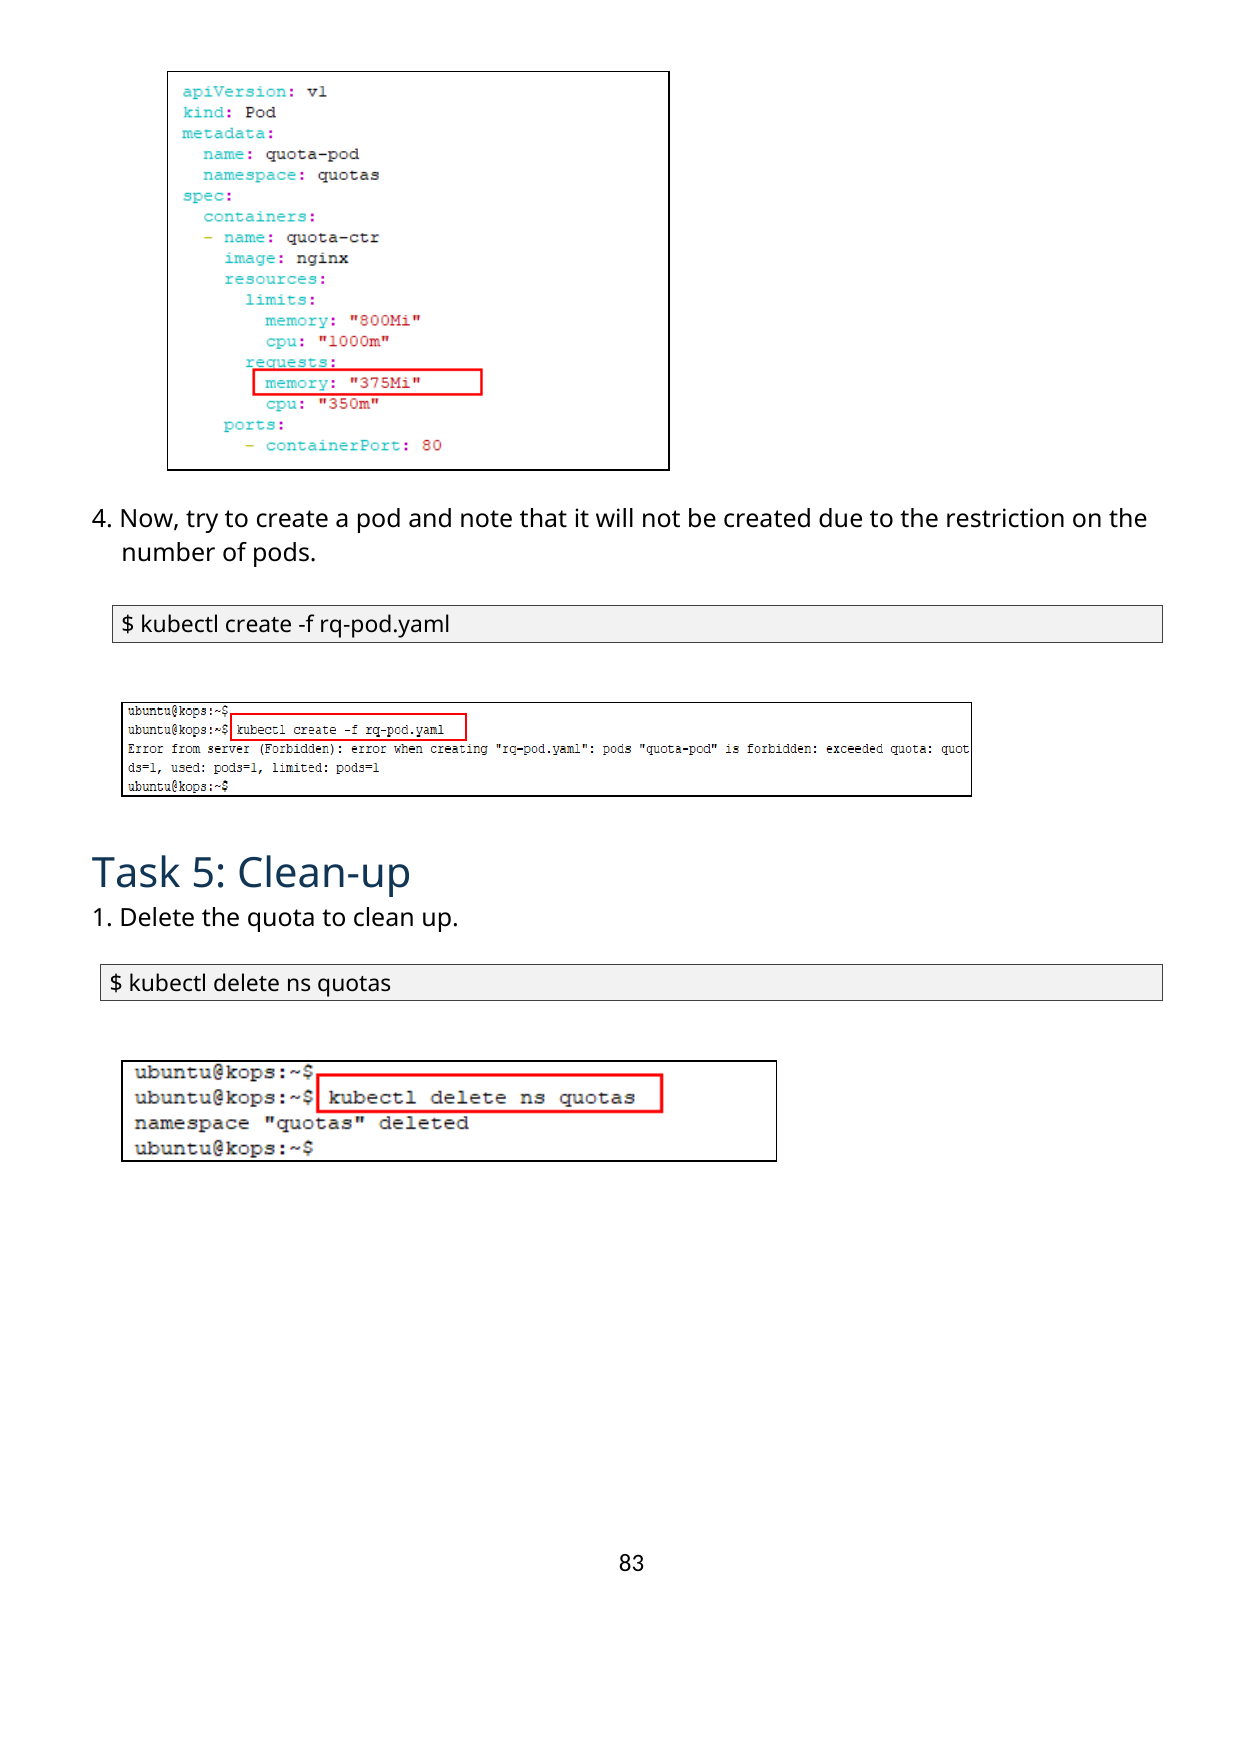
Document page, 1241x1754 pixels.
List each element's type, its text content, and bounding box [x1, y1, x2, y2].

picture [123, 703, 971, 795]
list Now, try to create a pod and note that it will not be created due to the restriction on the number of pods. [92, 501, 1176, 569]
picture [123, 1062, 776, 1160]
text $ kubectl create -f rq-pod.yaml [113, 606, 1162, 642]
list Delete the quota to clean up. [92, 899, 1176, 934]
subtitle Task 5: Clean-up [92, 843, 1176, 899]
text $ kubectl delete ns quotas [101, 965, 1162, 1000]
picture [168, 72, 668, 469]
